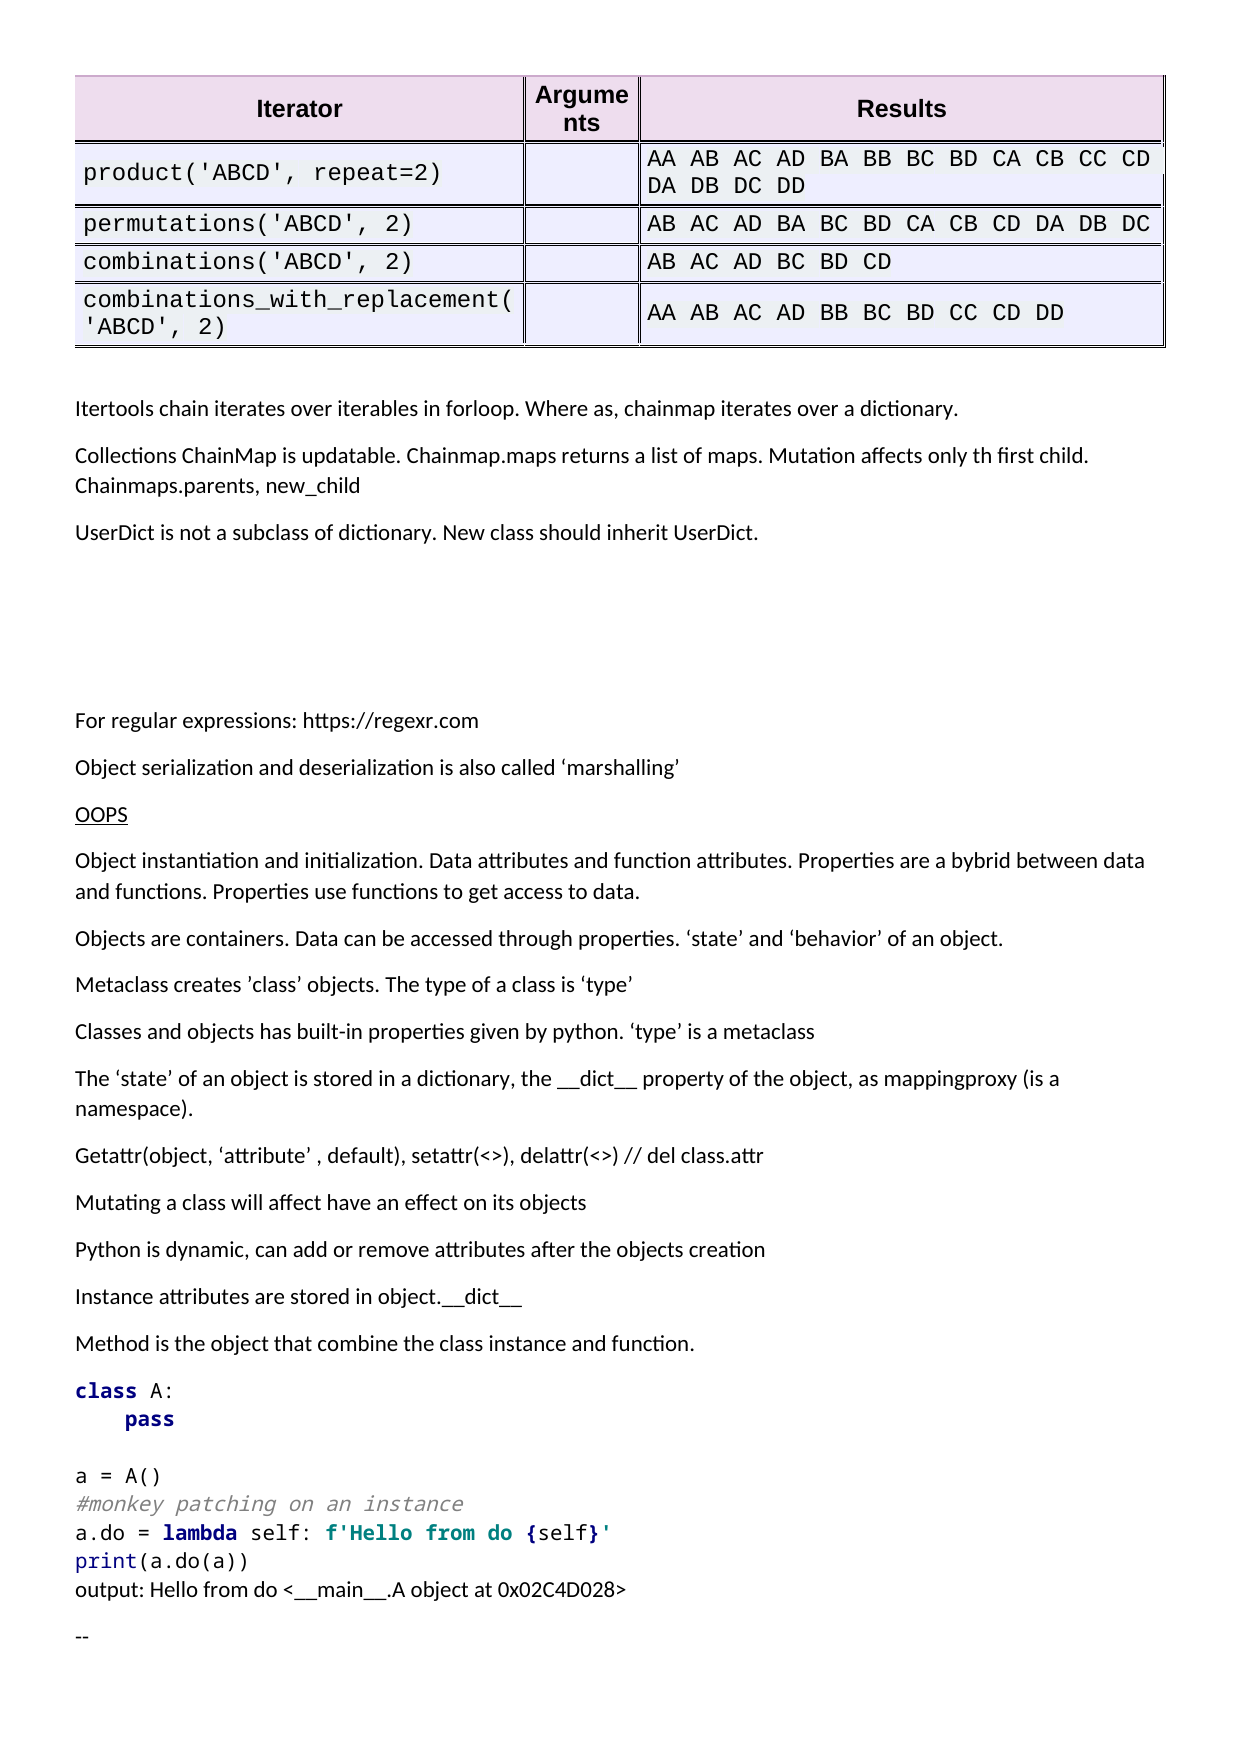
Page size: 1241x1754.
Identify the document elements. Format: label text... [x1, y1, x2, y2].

text For regular expressions: https://regexr.com [75, 706, 1165, 734]
text Collections ChainMap is updatable. Chainmap.maps returns a list of maps. Mutation affects only th first child. Chainmaps.parents, new_child [75, 441, 1165, 500]
text -- [75, 1622, 1165, 1650]
text Object serialization and deserialization is also called ‘marshalling’ [75, 753, 1165, 781]
text Objects are containers. Data can be accessed through properties. ‘state’ and ‘behavior’ of an object. [75, 924, 1165, 952]
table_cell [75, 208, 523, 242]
text Method is the object that combine the class instance and function. [75, 1329, 1165, 1357]
text Python is dynamic, can add or remove attributes after the objects creation [75, 1235, 1165, 1263]
text Itertools chain iterates over iterables in forloop. Where as, chainmap iterates over a dictionary. [75, 394, 1165, 423]
text Getattr(object, ‘attribute’ , default), setattr(<>), delattr(<>) // del class.attr [75, 1141, 1165, 1169]
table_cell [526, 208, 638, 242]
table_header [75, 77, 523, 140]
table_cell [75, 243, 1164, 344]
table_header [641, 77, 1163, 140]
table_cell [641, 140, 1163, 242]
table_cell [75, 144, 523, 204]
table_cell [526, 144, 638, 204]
text Metaclass creates ’class’ objects. The type of a class is ‘type’ [75, 971, 1165, 999]
text output: Hello from do <__main__.A object at 0x02C4D028> [75, 1575, 1165, 1603]
text Classes and objects has built-in properties given by python. ‘type’ is a metaclass [75, 1017, 1165, 1046]
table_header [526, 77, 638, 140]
text The ‘state’ of an object is stored in a dictionary, the __dict__ property of the object, as mappingproxy (is a namespace). [75, 1064, 1165, 1123]
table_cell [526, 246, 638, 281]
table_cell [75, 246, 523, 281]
text Instance attributes are stored in object.__dict__ [75, 1282, 1165, 1310]
text OOPS [75, 800, 1165, 828]
text class A: pass a = A() #monkey patching on an instance a.do = lambda self: f'Hello from do {self}' print(a.do(a)) [75, 1376, 1165, 1575]
text UserDict is not a subclass of dictionary. New class should inherit UserDict. [75, 518, 1165, 547]
text Mutating a class will affect have an effect on its objects [75, 1188, 1165, 1216]
text Object instantiation and initialization. Data attributes and function attributes. Properties are a bybrid between data and functions. Properties use functions to get access to data. [75, 847, 1165, 905]
